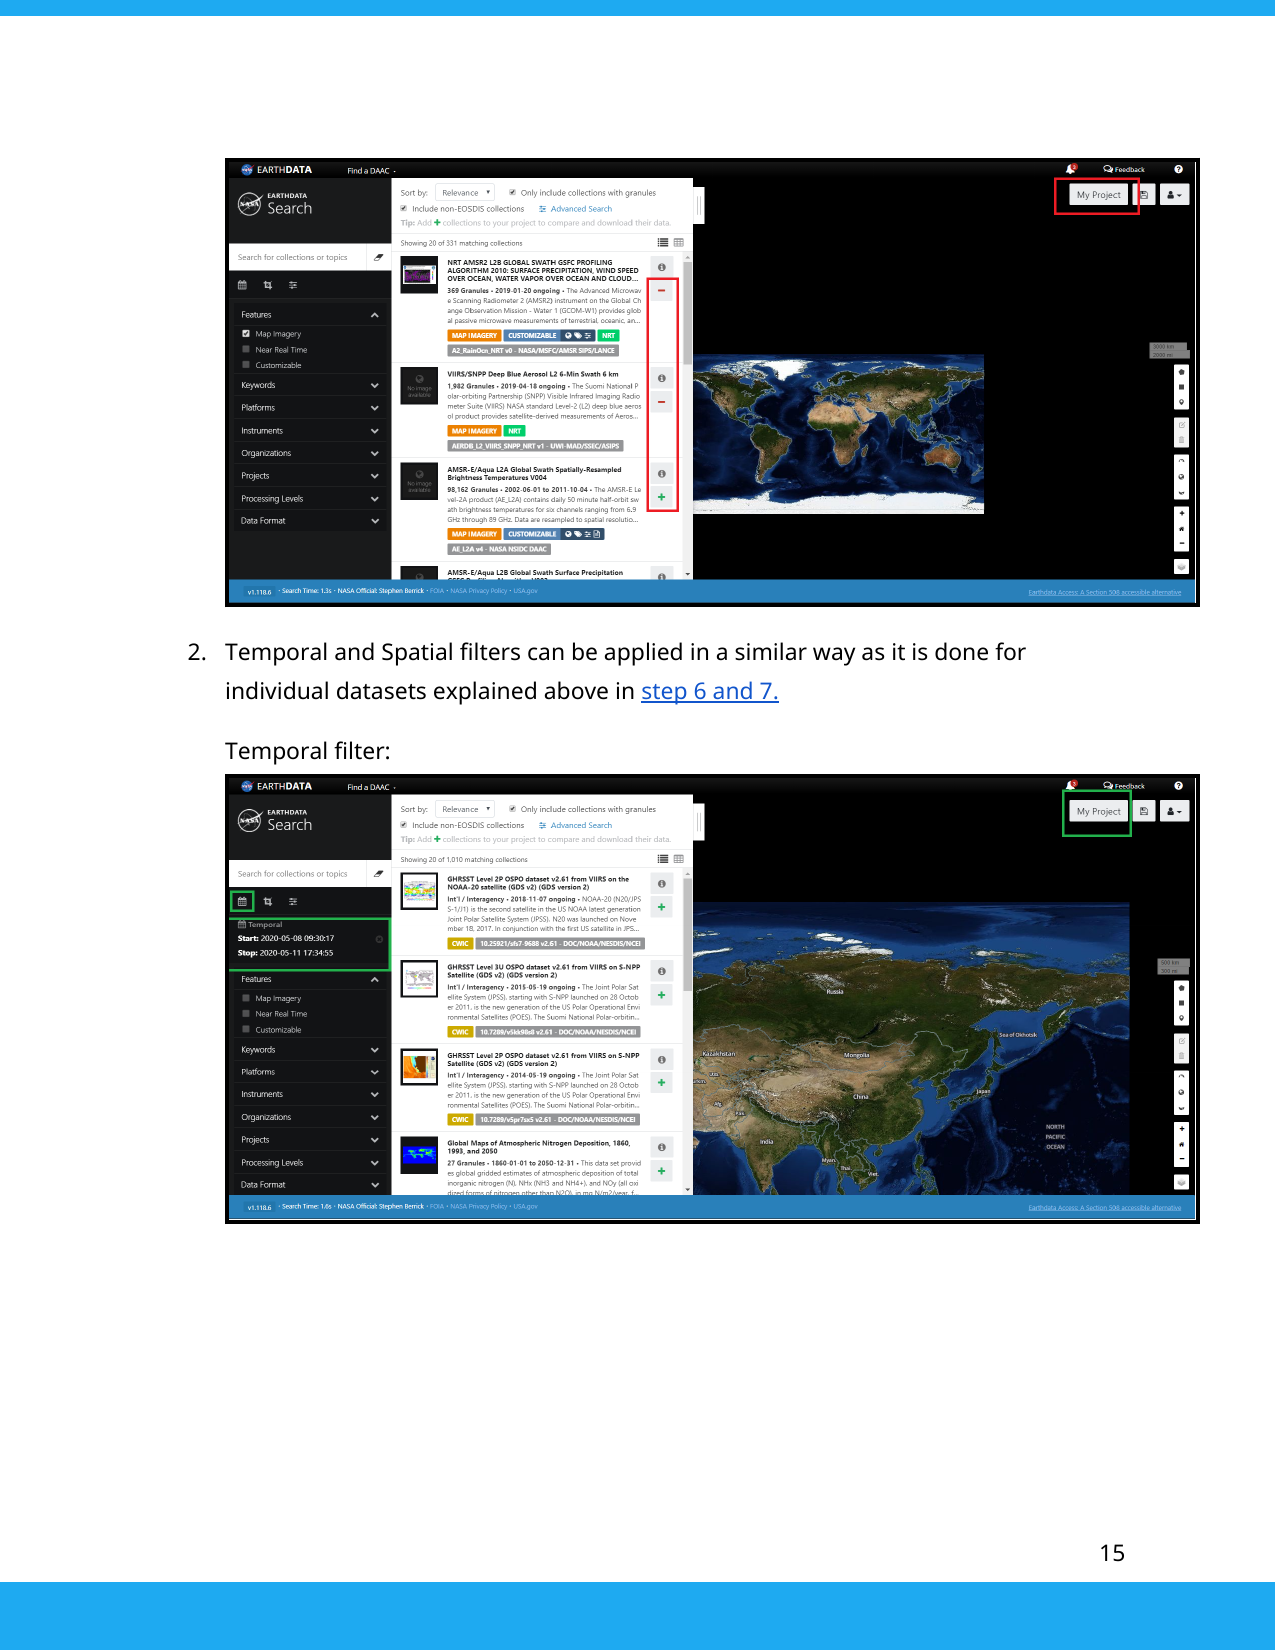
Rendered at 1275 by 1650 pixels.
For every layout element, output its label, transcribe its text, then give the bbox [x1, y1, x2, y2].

list Temporal and Spatial filters can be applied in a similar way as it is done for individual datasets explained above in step 6 and 7. [187, 636, 1125, 706]
picture [0, 0, 1275, 16]
picture [229, 162, 1196, 603]
text Temporal filter: Spatial filter: [225, 735, 1125, 774]
picture [0, 1582, 1275, 1650]
picture [229, 778, 1196, 1220]
